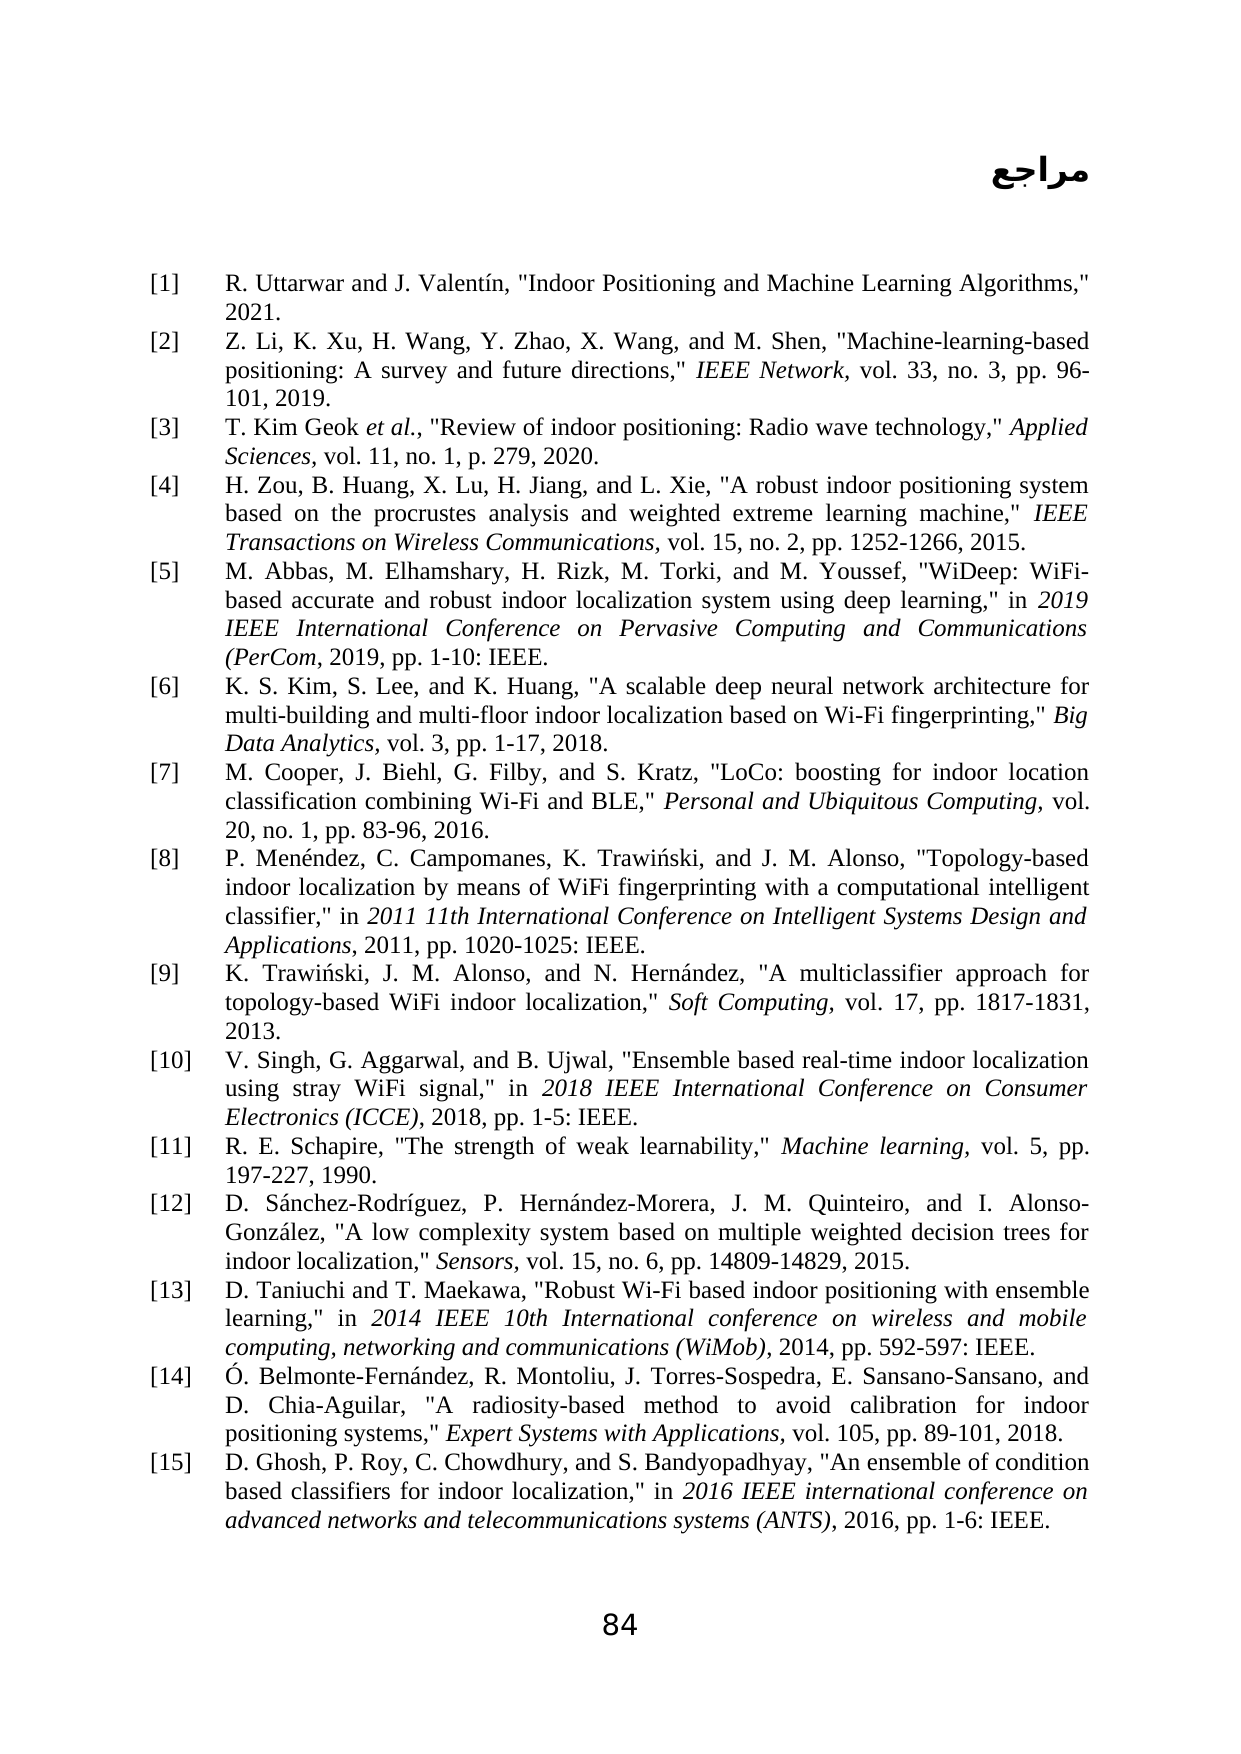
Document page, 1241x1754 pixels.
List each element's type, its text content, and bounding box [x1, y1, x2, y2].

text [3] T. Kim Geok et al., "Review of indoor positioning: Radio wave technology," Applied Sciences, vol. 11, no. 1, p. 279, 2020. [150, 412, 1090, 470]
text [11] R. E. Schapire, "The strength of weak learnability," Machine learning, vol. 5, pp. 197-227, 1990. [150, 1131, 1090, 1188]
text [4] H. Zou, B. Huang, X. Lu, H. Jiang, and L. Xie, "A robust indoor positioning system based on the procrustes analysis and weighted extreme learning machine," IEEE Transactions on Wireless Communications, vol. 15, no. 2, pp. 1252-1266, 2015. [150, 470, 1090, 556]
text [1] R. Uttarwar and J. Valentín, "Indoor Positioning and Machine Learning Algorithms," 2021. [150, 268, 1090, 326]
text [8] P. Menéndez, C. Campomanes, K. Trawiński, and J. M. Alonso, "Topology-based indoor localization by means of WiFi fingerprinting with a computational intelligent classifier," in 2011 11th International Conference on Intelligent Systems Design and Applications, 2011, pp. 1020-1025: IEEE. [150, 843, 1090, 958]
text [7] M. Cooper, J. Biehl, G. Filby, and S. Kratz, "LoCo: boosting for indoor location classification combining Wi-Fi and BLE," Personal and Ubiquitous Computing, vol. 20, no. 1, pp. 83-96, 2016. [150, 757, 1090, 843]
text [10] V. Singh, G. Aggarwal, and B. Ujwal, "Ensemble based real-time indoor localization using stray WiFi signal," in 2018 IEEE International Conference on Consumer Electronics (ICCE), 2018, pp. 1-5: IEEE. [150, 1045, 1090, 1131]
text [2] Z. Li, K. Xu, H. Wang, Y. Zhao, X. Wang, and M. Shen, "Machine-learning-based positioning: A survey and future directions," IEEE Network, vol. 33, no. 3, pp. 96-101, 2019. [150, 326, 1090, 412]
text [14] Ó. Belmonte-Fernández, R. Montoliu, J. Torres-Sospedra, E. Sansano-Sansano, and D. Chia-Aguilar, "A radiosity-based method to avoid calibration for indoor positioning systems," Expert Systems with Applications, vol. 105, pp. 89-101, 2018. [150, 1361, 1090, 1447]
text [9] K. Trawiński, J. M. Alonso, and N. Hernández, "A multiclassifier approach for topology-based WiFi indoor localization," Soft Computing, vol. 17, pp. 1817-1831, 2013. [150, 958, 1090, 1045]
text [15] D. Ghosh, P. Roy, C. Chowdhury, and S. Bandyopadhyay, "An ensemble of condition based classifiers for indoor localization," in 2016 IEEE international conference on advanced networks and telecommunications systems (ANTS), 2016, pp. 1-6: IEEE. [150, 1447, 1090, 1533]
text [12] D. Sánchez-Rodríguez, P. Hernández-Morera, J. M. Quinteiro, and I. Alonso-González, "A low complexity system based on multiple weighted decision trees for indoor localization," Sensors, vol. 15, no. 6, pp. 14809-14829, 2015. [150, 1188, 1090, 1275]
title مراجع [150, 150, 1090, 189]
text [13] D. Taniuchi and T. Maekawa, "Robust Wi-Fi based indoor positioning with ensemble learning," in 2014 IEEE 10th International conference on wireless and mobile computing, networking and communications (WiMob), 2014, pp. 592-597: IEEE. [150, 1275, 1090, 1361]
text [6] K. S. Kim, S. Lee, and K. Huang, "A scalable deep neural network architecture for multi-building and multi-floor indoor localization based on Wi-Fi fingerprinting," Big Data Analytics, vol. 3, pp. 1-17, 2018. [150, 671, 1090, 757]
text [5] M. Abbas, M. Elhamshary, H. Rizk, M. Torki, and M. Youssef, "WiDeep: WiFi-based accurate and robust indoor localization system using deep learning," in 2019 IEEE International Conference on Pervasive Computing and Communications (PerCom, 2019, pp. 1-10: IEEE. [150, 556, 1090, 671]
